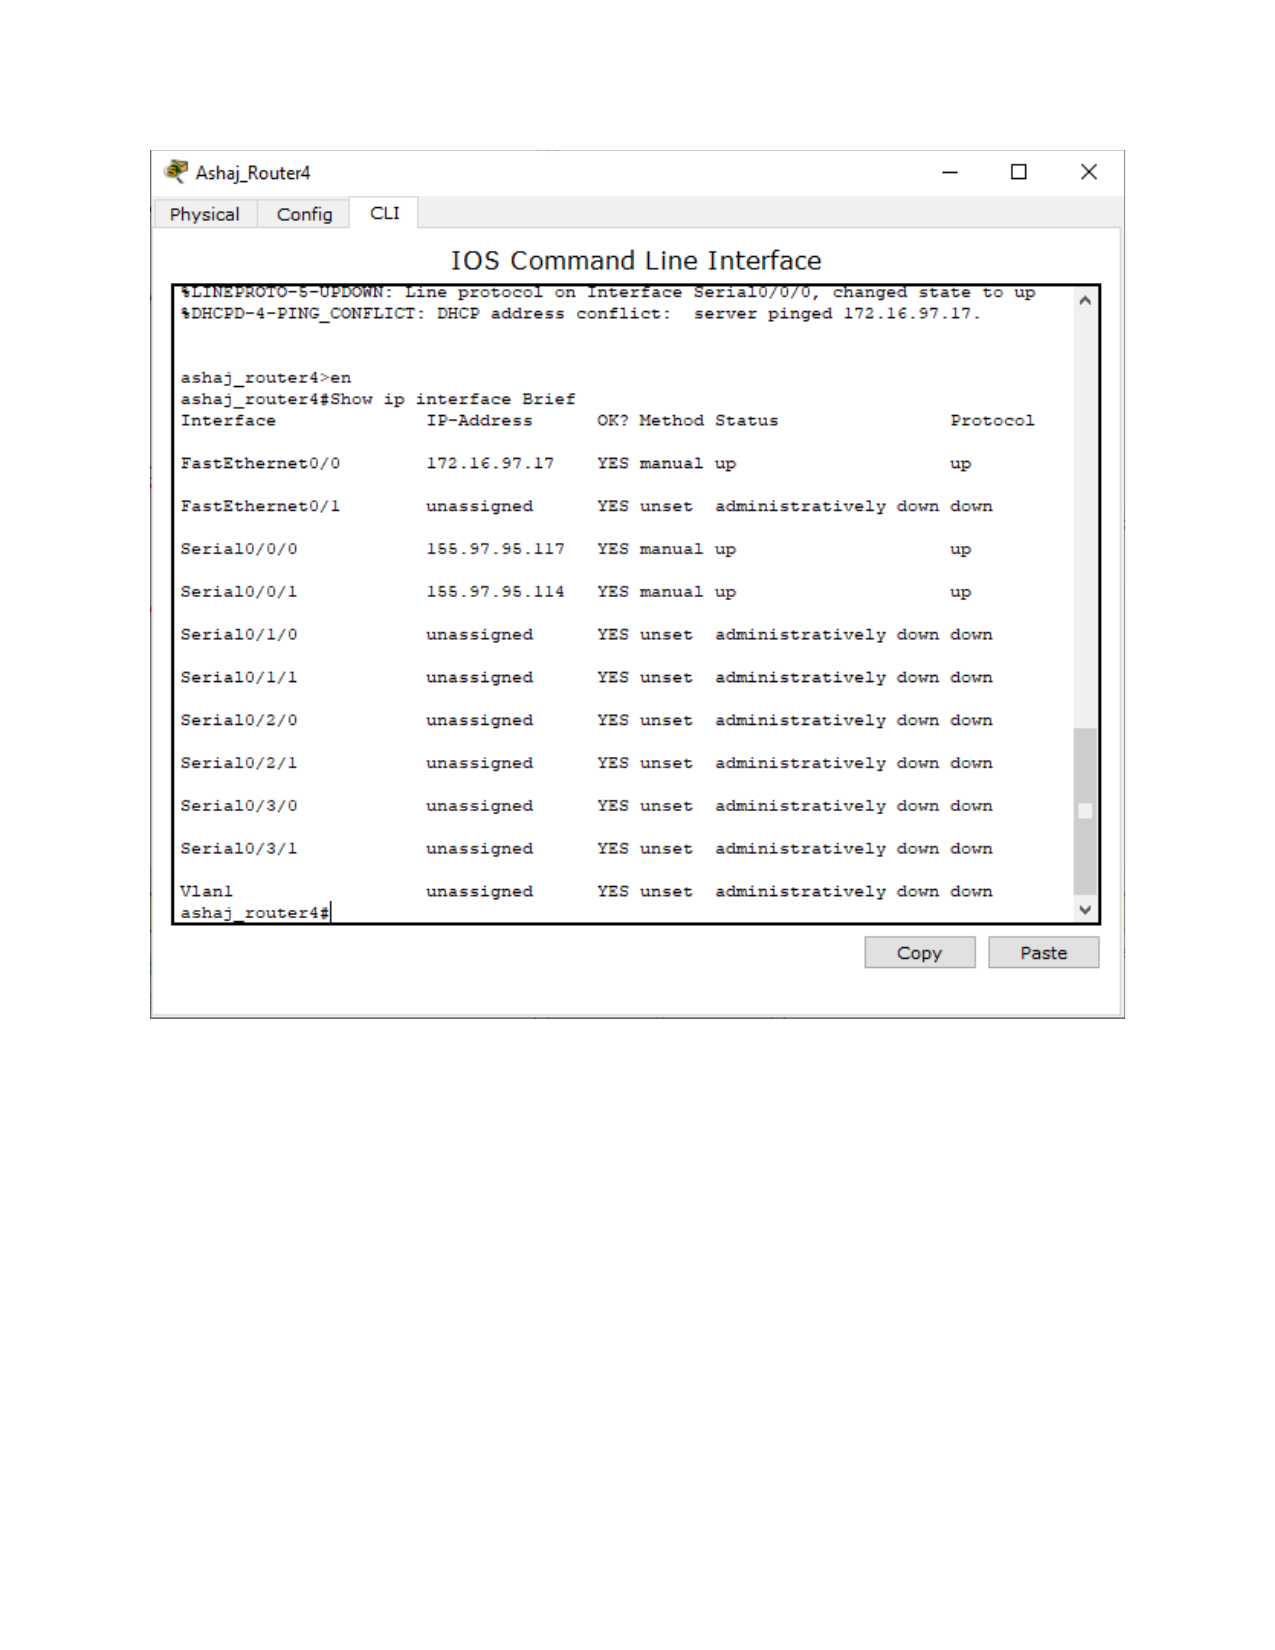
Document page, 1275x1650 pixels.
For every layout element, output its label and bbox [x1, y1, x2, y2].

picture [150, 150, 1125, 1019]
